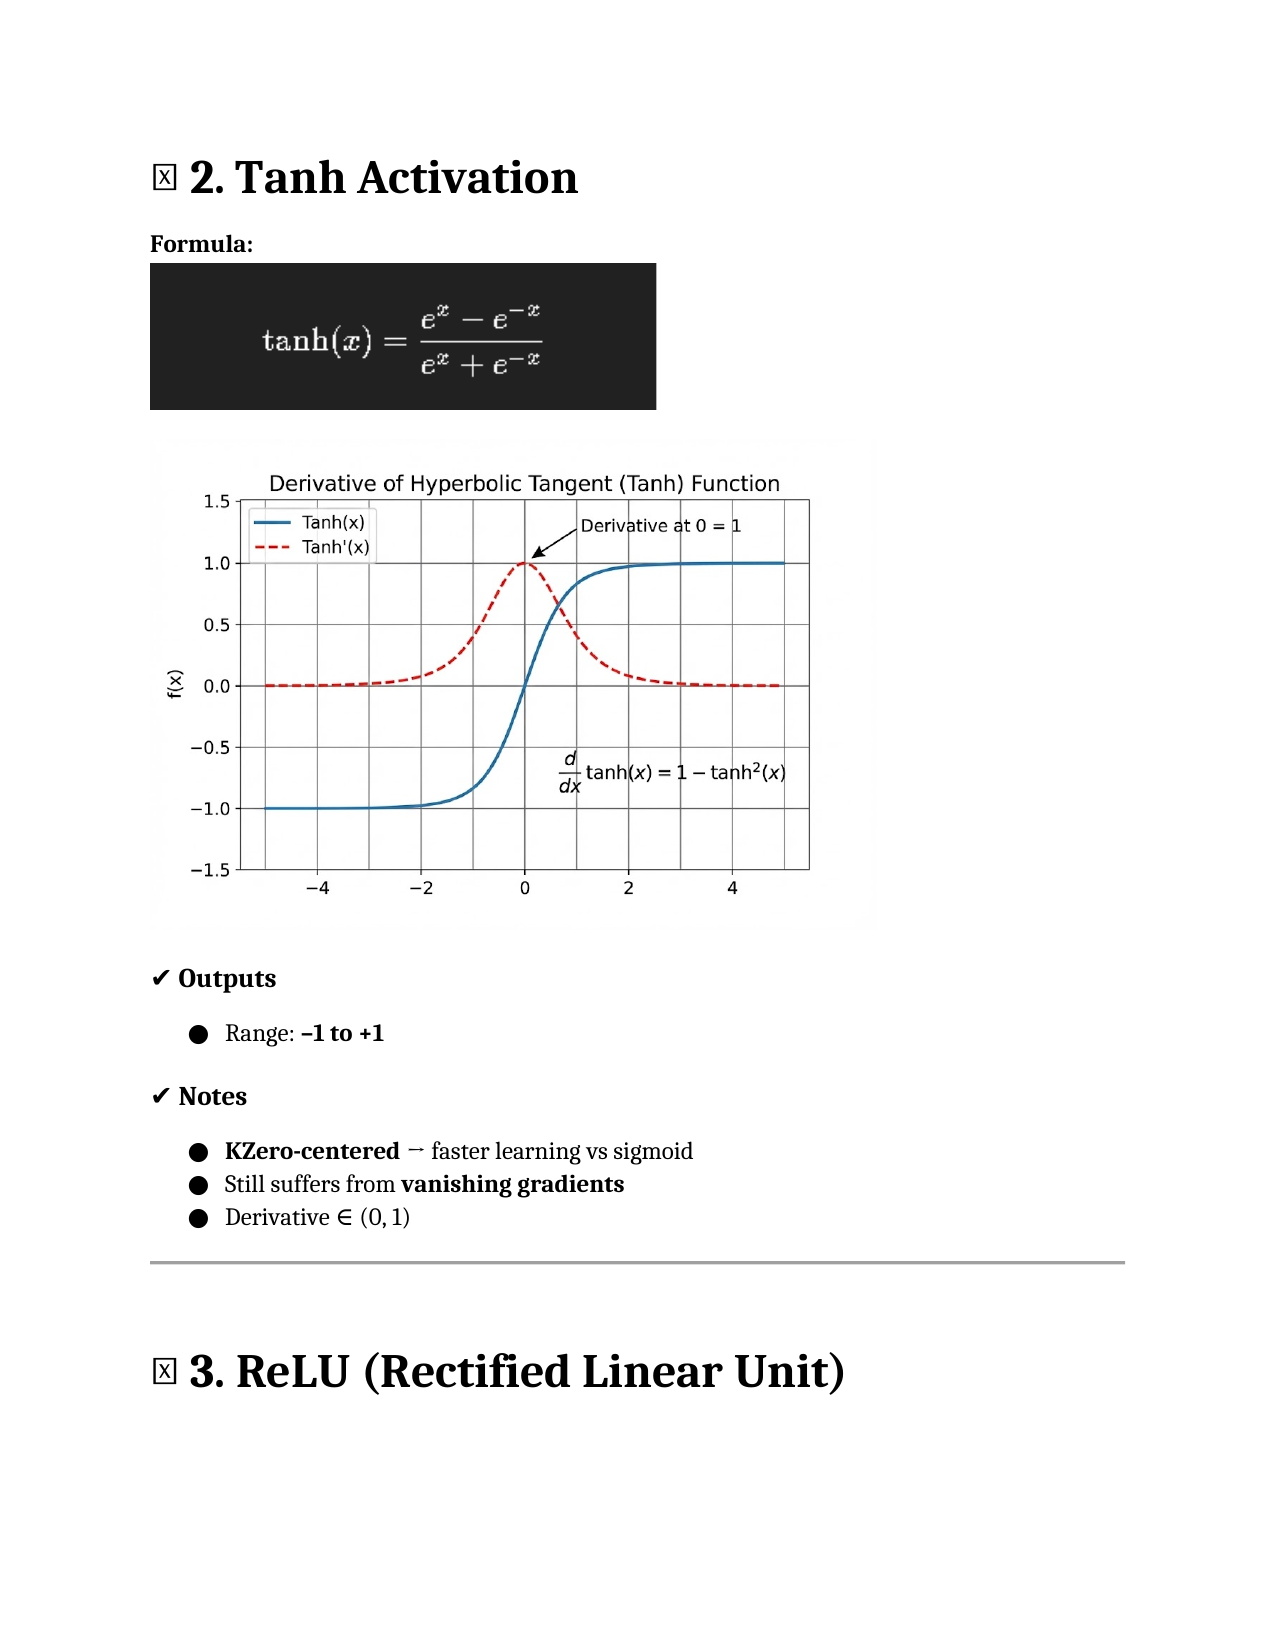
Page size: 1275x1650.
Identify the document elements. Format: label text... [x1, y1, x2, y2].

picture [150, 263, 657, 410]
list Still suffers from vanishing gradients [187, 1170, 1125, 1199]
subtitle 🔶 2. Tanh Activation [150, 150, 1125, 205]
subtitle ✔ Outputs [150, 963, 1125, 994]
subtitle ✔ Notes [150, 1081, 1125, 1112]
subtitle 🔶 3. ReLU (Rectified Linear Unit) [150, 1344, 1125, 1399]
picture [150, 439, 878, 930]
list Derivative ∈ (0, 1) [187, 1203, 1125, 1232]
list KZero-centered → faster learning vs sigmoid [187, 1137, 1125, 1166]
list Range: –1 to +1 [187, 1019, 1125, 1047]
